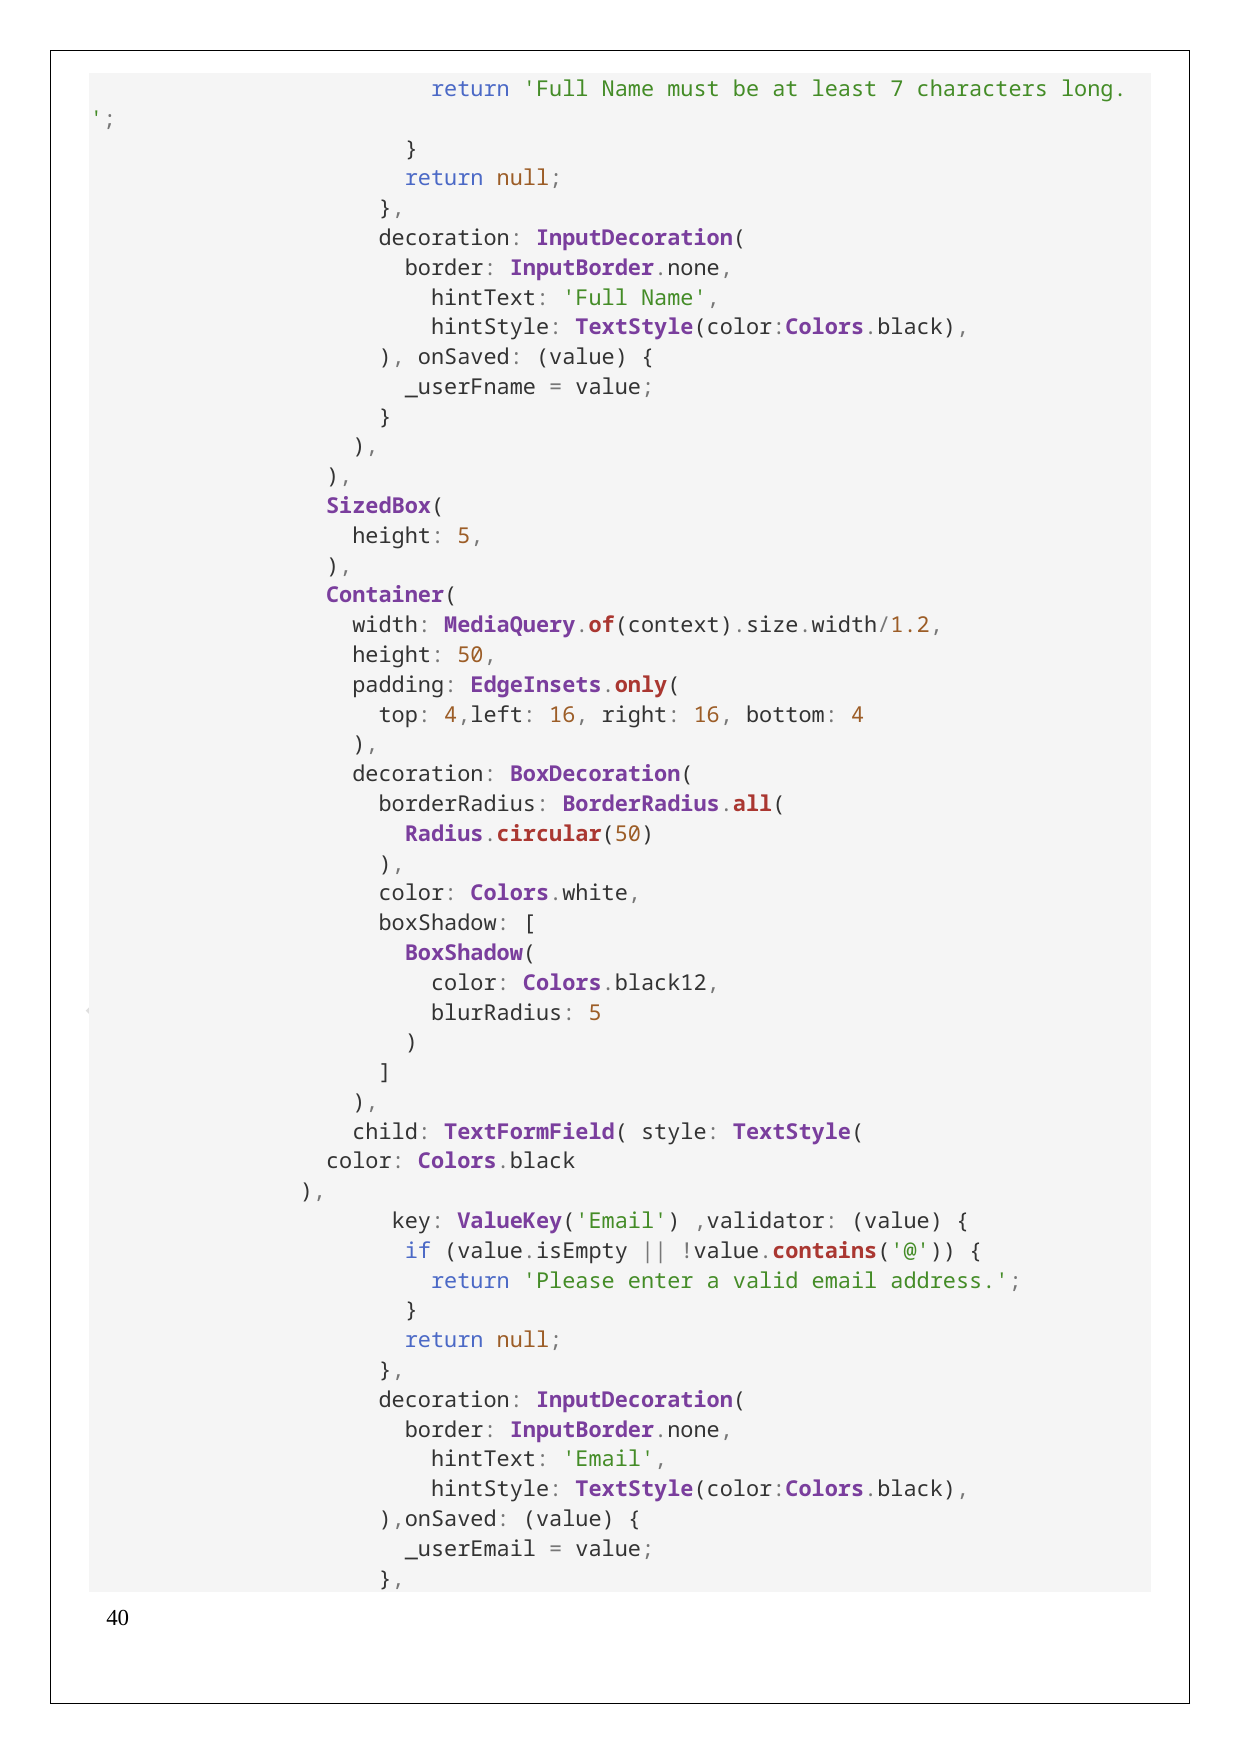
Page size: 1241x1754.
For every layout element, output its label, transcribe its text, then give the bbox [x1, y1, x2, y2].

text padding: EdgeInsets.only( [89, 669, 1151, 698]
text top: 4,left: 16, right: 16, bottom: 4 [89, 698, 1151, 728]
text height: 5, [89, 520, 1151, 549]
text _userFname = value; [89, 371, 1151, 401]
text key: ValueKey('Email') ,validator: (value) { [89, 1205, 1151, 1235]
text color: Colors.black12, [89, 967, 1151, 996]
text ), [89, 549, 1151, 579]
text ), [89, 847, 1151, 877]
text ), [89, 460, 1151, 490]
text ), [89, 1175, 1151, 1205]
text blurRadius: 5 [89, 996, 1151, 1026]
text _userEmail = value; [89, 1533, 1151, 1562]
text ), [89, 1086, 1151, 1116]
text width: MediaQuery.of(context).size.width/1.2, [89, 609, 1151, 639]
text }, [89, 192, 1151, 222]
text hintText: 'Full Name', [89, 281, 1151, 311]
text color: Colors.white, [89, 877, 1151, 907]
text ), [89, 430, 1151, 460]
text ), [89, 728, 1151, 758]
text hintText: 'Email', [89, 1443, 1151, 1473]
text }, [89, 1354, 1151, 1384]
text decoration: BoxDecoration( [89, 758, 1151, 788]
text ] [89, 1056, 1151, 1086]
text border: InputBorder.none, [89, 1413, 1151, 1443]
text BoxShadow( [89, 937, 1151, 967]
text boxShadow: [ [89, 907, 1151, 937]
text borderRadius: BorderRadius.all( [89, 788, 1151, 818]
text ), onSaved: (value) { [89, 341, 1151, 371]
text decoration: InputDecoration( [89, 222, 1151, 252]
text ) [89, 1026, 1151, 1056]
text ),onSaved: (value) { [89, 1503, 1151, 1533]
text return 'Full Name must be at least 7 characters long.'; [89, 73, 1151, 132]
text return null; [89, 162, 1151, 192]
text } [89, 1294, 1151, 1324]
text } [89, 401, 1151, 430]
text return null; [89, 1324, 1151, 1354]
text decoration: InputDecoration( [89, 1384, 1151, 1413]
text } [89, 132, 1151, 162]
text }, [89, 1562, 1151, 1592]
text if (value.isEmpty || !value.contains('@')) { [89, 1235, 1151, 1264]
text SizedBox( [89, 490, 1151, 520]
text border: InputBorder.none, [89, 252, 1151, 281]
text Radius.circular(50) [89, 818, 1151, 847]
text Container( [89, 579, 1151, 609]
text color: Colors.black [89, 1145, 1151, 1175]
text hintStyle: TextStyle(color:Colors.black), [89, 1473, 1151, 1503]
text height: 50, [89, 639, 1151, 669]
text hintStyle: TextStyle(color:Colors.black), [89, 311, 1151, 341]
text return 'Please enter a valid email address.'; [89, 1264, 1151, 1294]
text child: TextFormField( style: TextStyle( [89, 1116, 1151, 1145]
